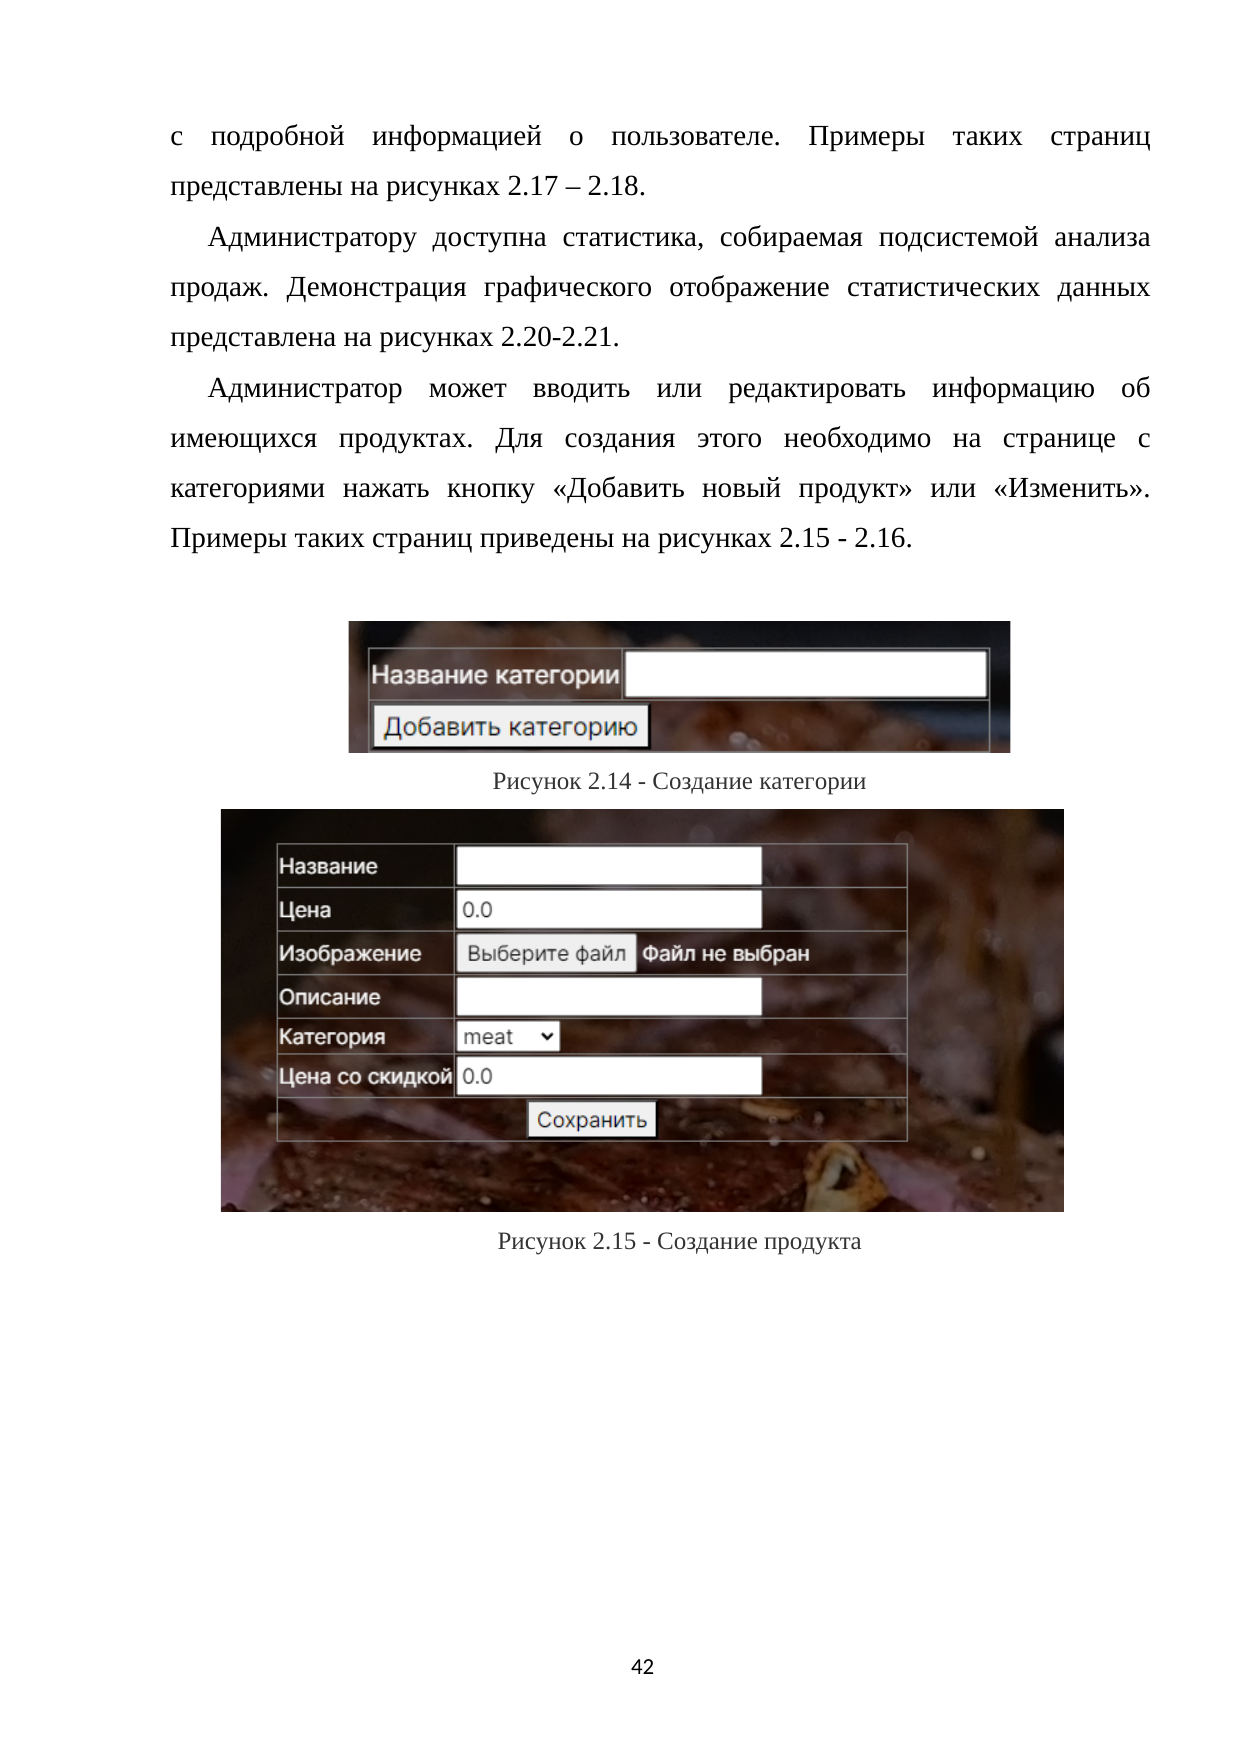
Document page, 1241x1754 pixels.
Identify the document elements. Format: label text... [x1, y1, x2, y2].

text Рисунок 2.14 - Создание категории [170, 766, 1152, 795]
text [170, 118, 1152, 202]
text Администратору доступна статистика, собираемая подсистемой анализа продаж. Демонстрация графического отображение статистических данных представлена на рисунках 2.20-2.21. [170, 219, 1152, 353]
text Рисунок 2.15 - Создание продукта [170, 1226, 1152, 1255]
text Администратор может вводить или редактировать информацию об имеющихся продуктах. Для создания этого необходимо на странице с категориями нажать кнопку «Добавить новый продукт» или «Изменить». Примеры таких страниц приведены на рисунках 2.15 - 2.16. [170, 370, 1152, 554]
picture [348, 621, 1011, 753]
picture [220, 809, 1064, 1212]
